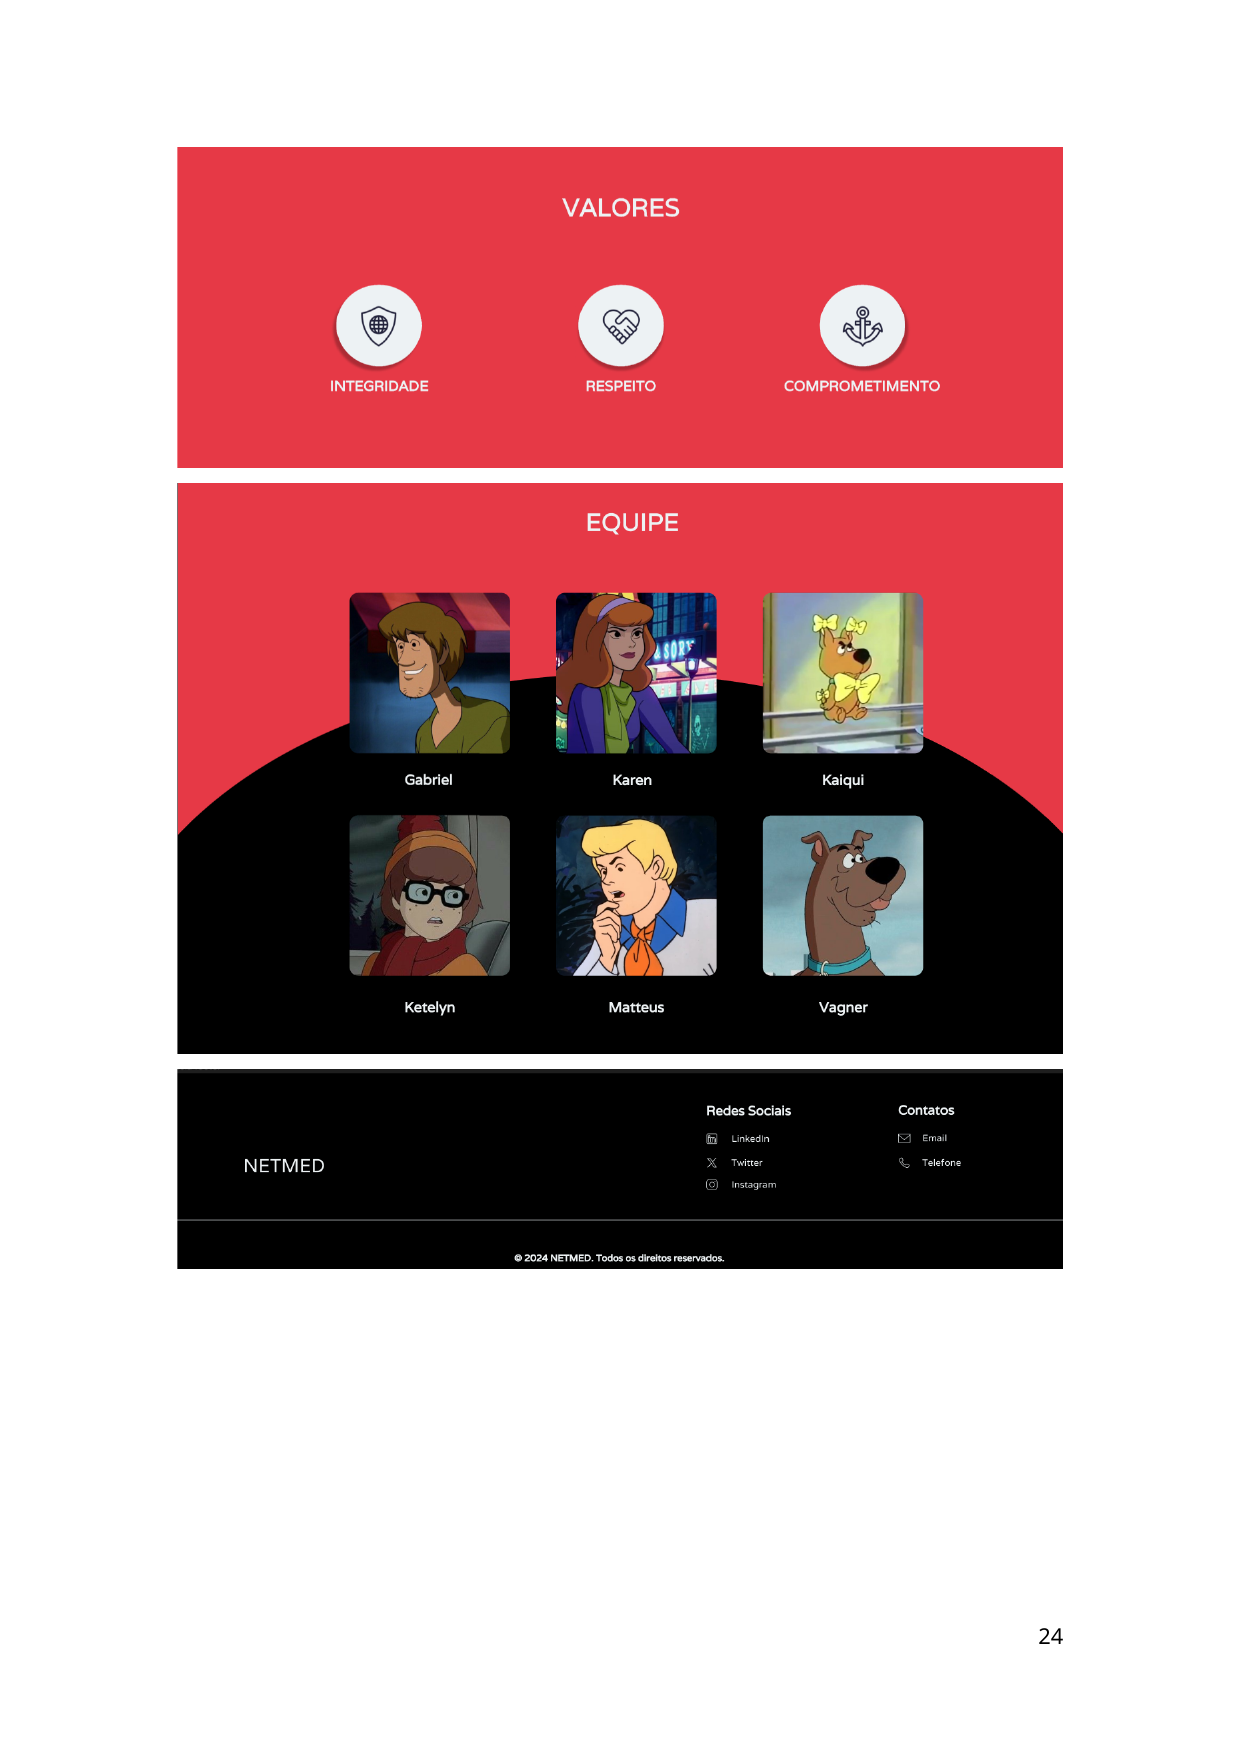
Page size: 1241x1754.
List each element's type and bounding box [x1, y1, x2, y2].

picture [177, 483, 1063, 1054]
picture [177, 147, 1063, 468]
picture [177, 1069, 1063, 1269]
